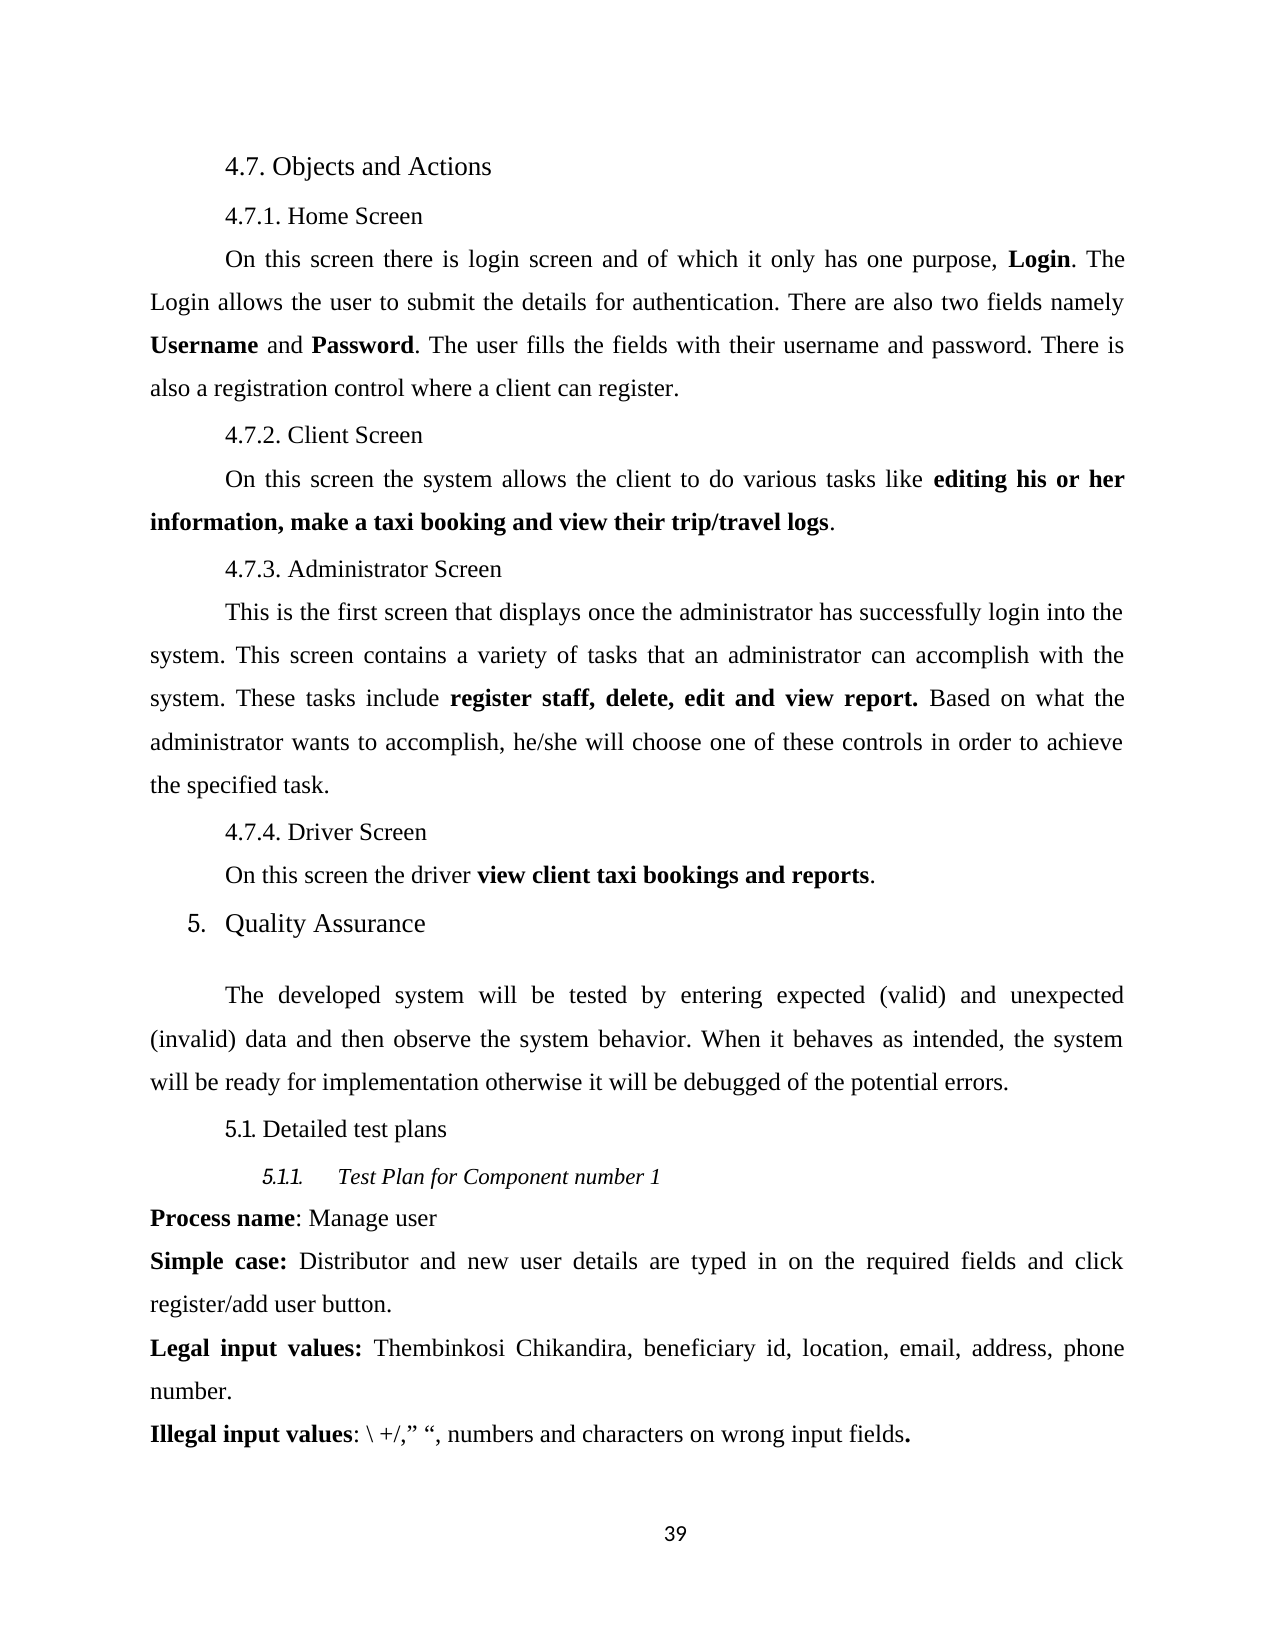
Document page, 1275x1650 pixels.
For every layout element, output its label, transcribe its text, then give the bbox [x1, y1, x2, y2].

subtitle Test Plan for Component number 1 [262, 1163, 1125, 1190]
text Simple case: Distributor and new user details are typed in on the required fields and click register/add user button. [150, 1246, 1125, 1318]
subtitle 4.7.3. Administrator Screen [225, 554, 1125, 583]
text Process name: Manage user [150, 1203, 1125, 1232]
text Legal input values: Thembinkosi Chikandira, beneficiary id, location, email, address, phone number. [150, 1333, 1125, 1404]
text The developed system will be tested by entering expected (valid) and unexpected (invalid) data and then observe the system behavior. When it behaves as intended, the system will be ready for implementation otherwise it will be debugged of the potential errors. [150, 981, 1125, 1096]
subtitle Detailed test plans [225, 1114, 1125, 1144]
subtitle 4.7. Objects and Actions [225, 150, 1125, 181]
subtitle Quality Assurance [187, 907, 1125, 939]
text On this screen the driver view client taxi bookings and reports. [150, 860, 1125, 889]
subtitle 4.7.2. Client Screen [225, 421, 1125, 449]
text On this screen there is login screen and of which it only has one purpose, Login. The Login allows the user to submit the details for authentication. There are also two fields namely Username and Password. The user fills the fields with their username and password. There is also a registration control where a client can register. [150, 244, 1125, 402]
subtitle 4.7.4. Driver Screen [225, 817, 1125, 846]
subtitle 4.7.1. Home Screen [225, 201, 1125, 229]
text This is the first screen that displays once the administrator has successfully login into the system. This screen contains a variety of tasks that an administrator can accomplish with the system. These tasks include register staff, delete, edit and view report. Based on what the administrator wants to accomplish, he/she will choose one of these controls in order to achieve the specified task. [150, 597, 1125, 798]
text On this screen the system allows the client to do various tasks like editing his or her information, make a taxi booking and view their trip/travel logs. [150, 464, 1125, 536]
text Illegal input values: \ +/,” “, numbers and characters on wrong input fields. [150, 1419, 1125, 1448]
